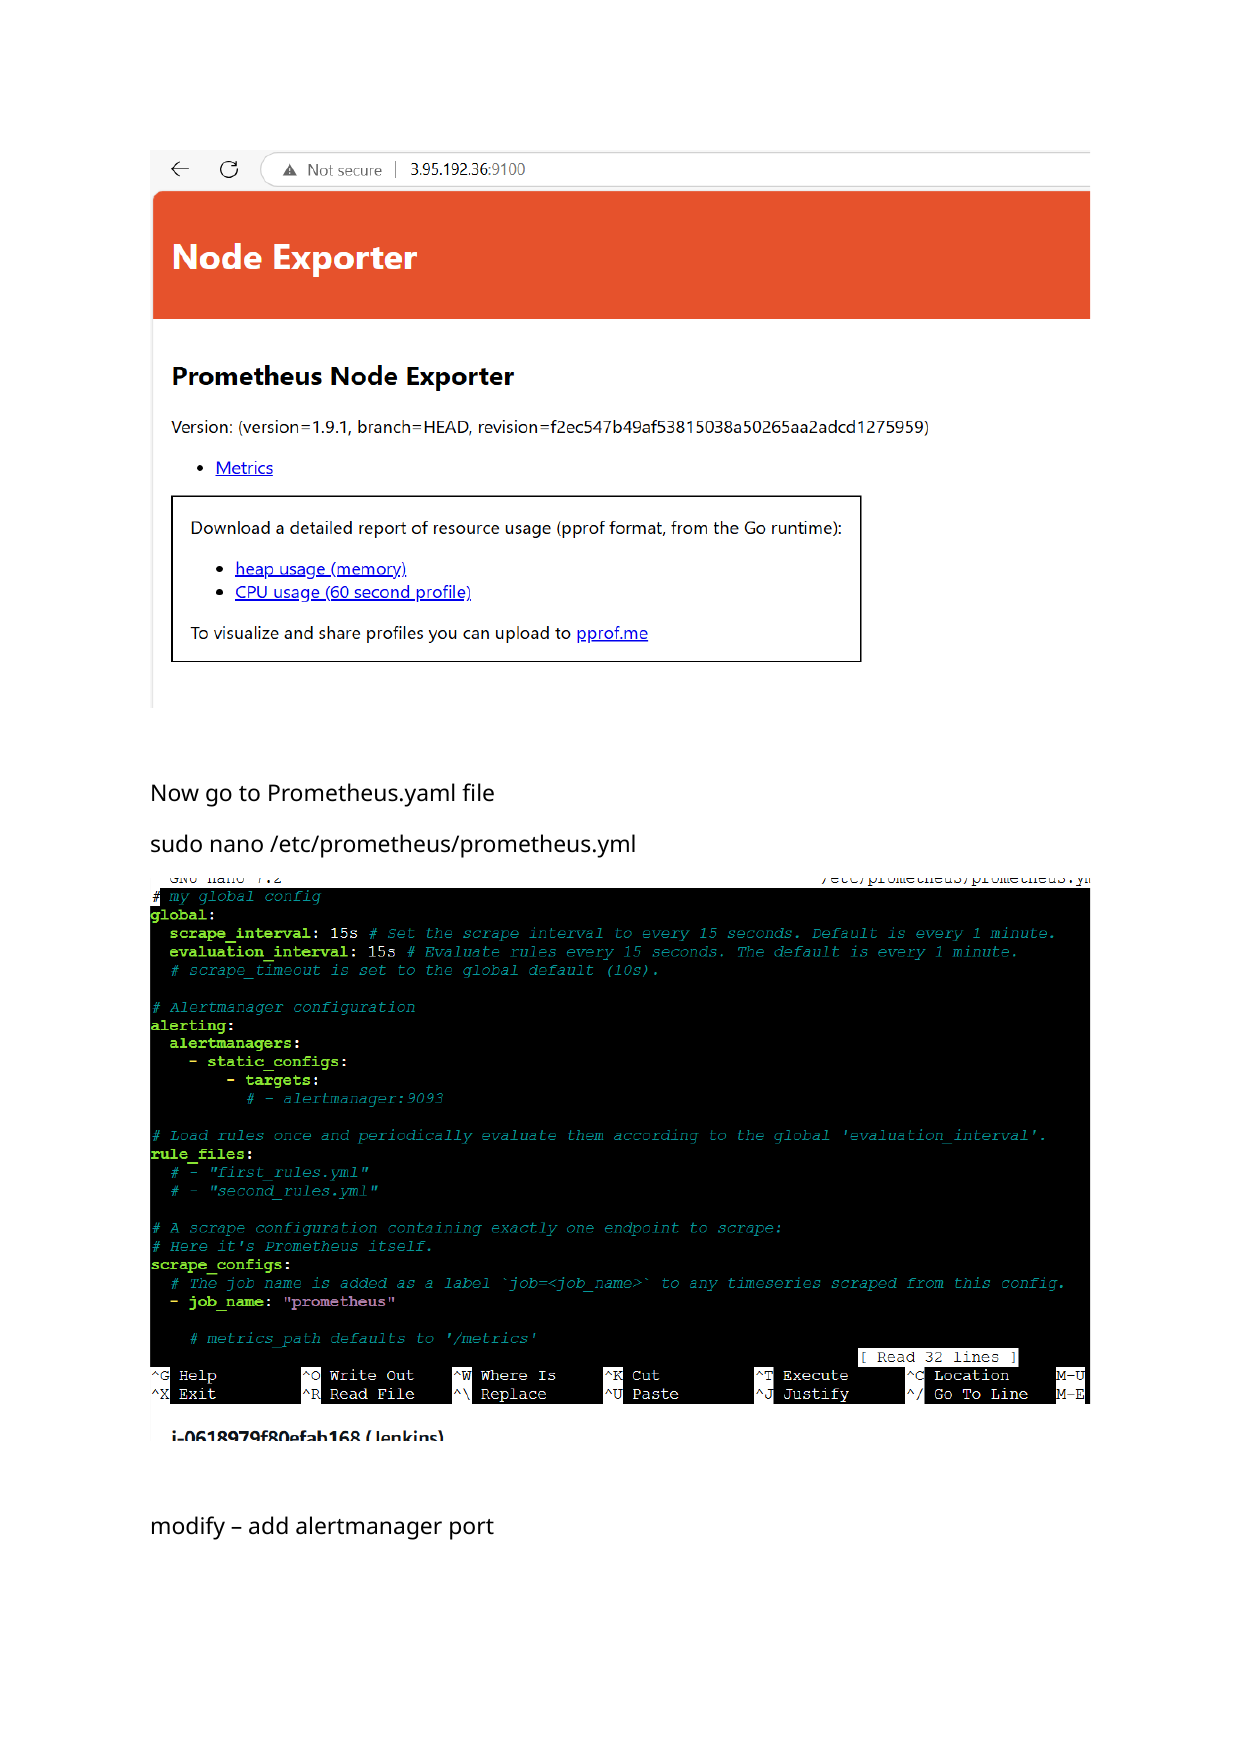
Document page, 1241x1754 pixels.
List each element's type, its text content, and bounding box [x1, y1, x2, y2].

text modify – add alertmanager port [150, 1510, 1090, 1541]
picture [150, 150, 1091, 708]
text sudo nano /etc/prometheus/prometheus.yml [150, 828, 1090, 859]
picture [150, 878, 1091, 1441]
text Now go to Prometheus.yaml file [150, 777, 1090, 808]
